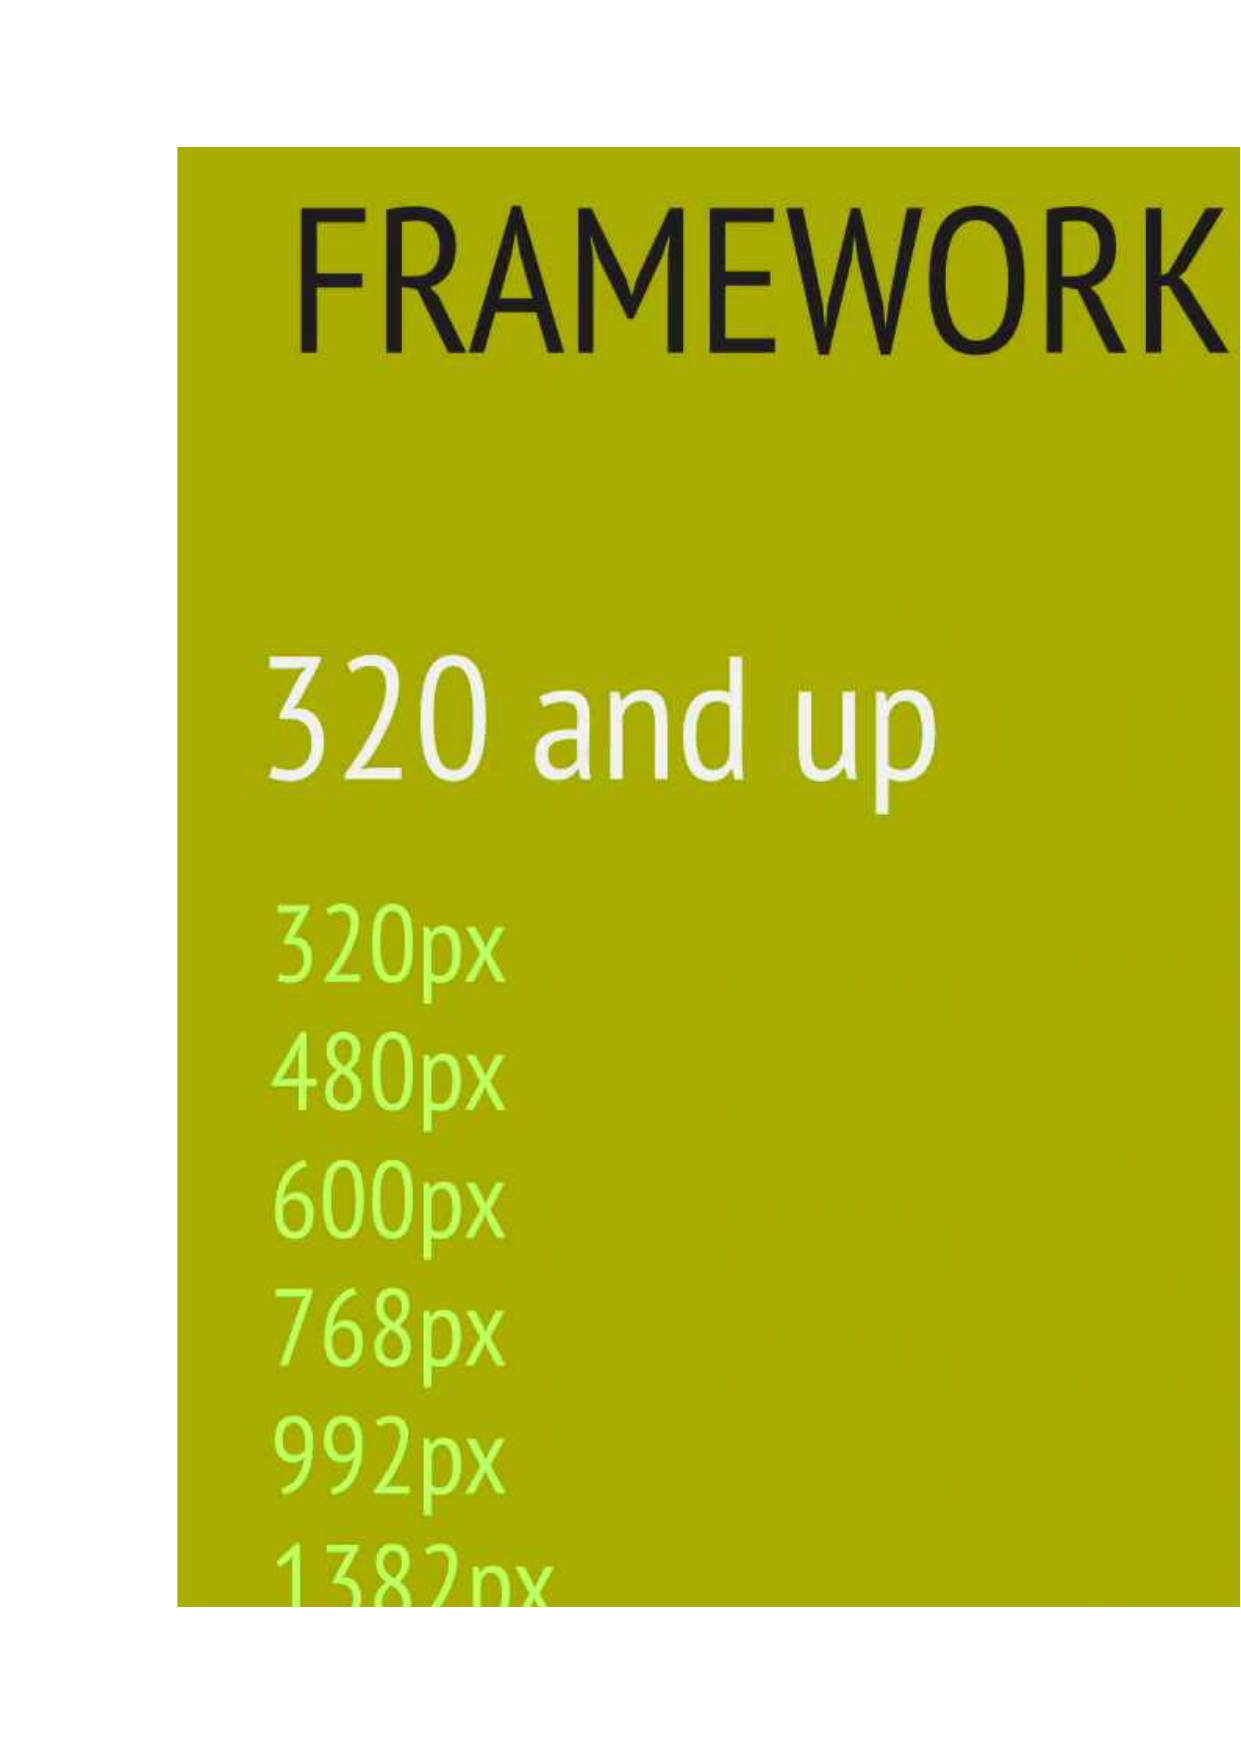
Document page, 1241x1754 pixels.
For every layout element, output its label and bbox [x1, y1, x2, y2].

picture [177, 147, 1241, 1607]
